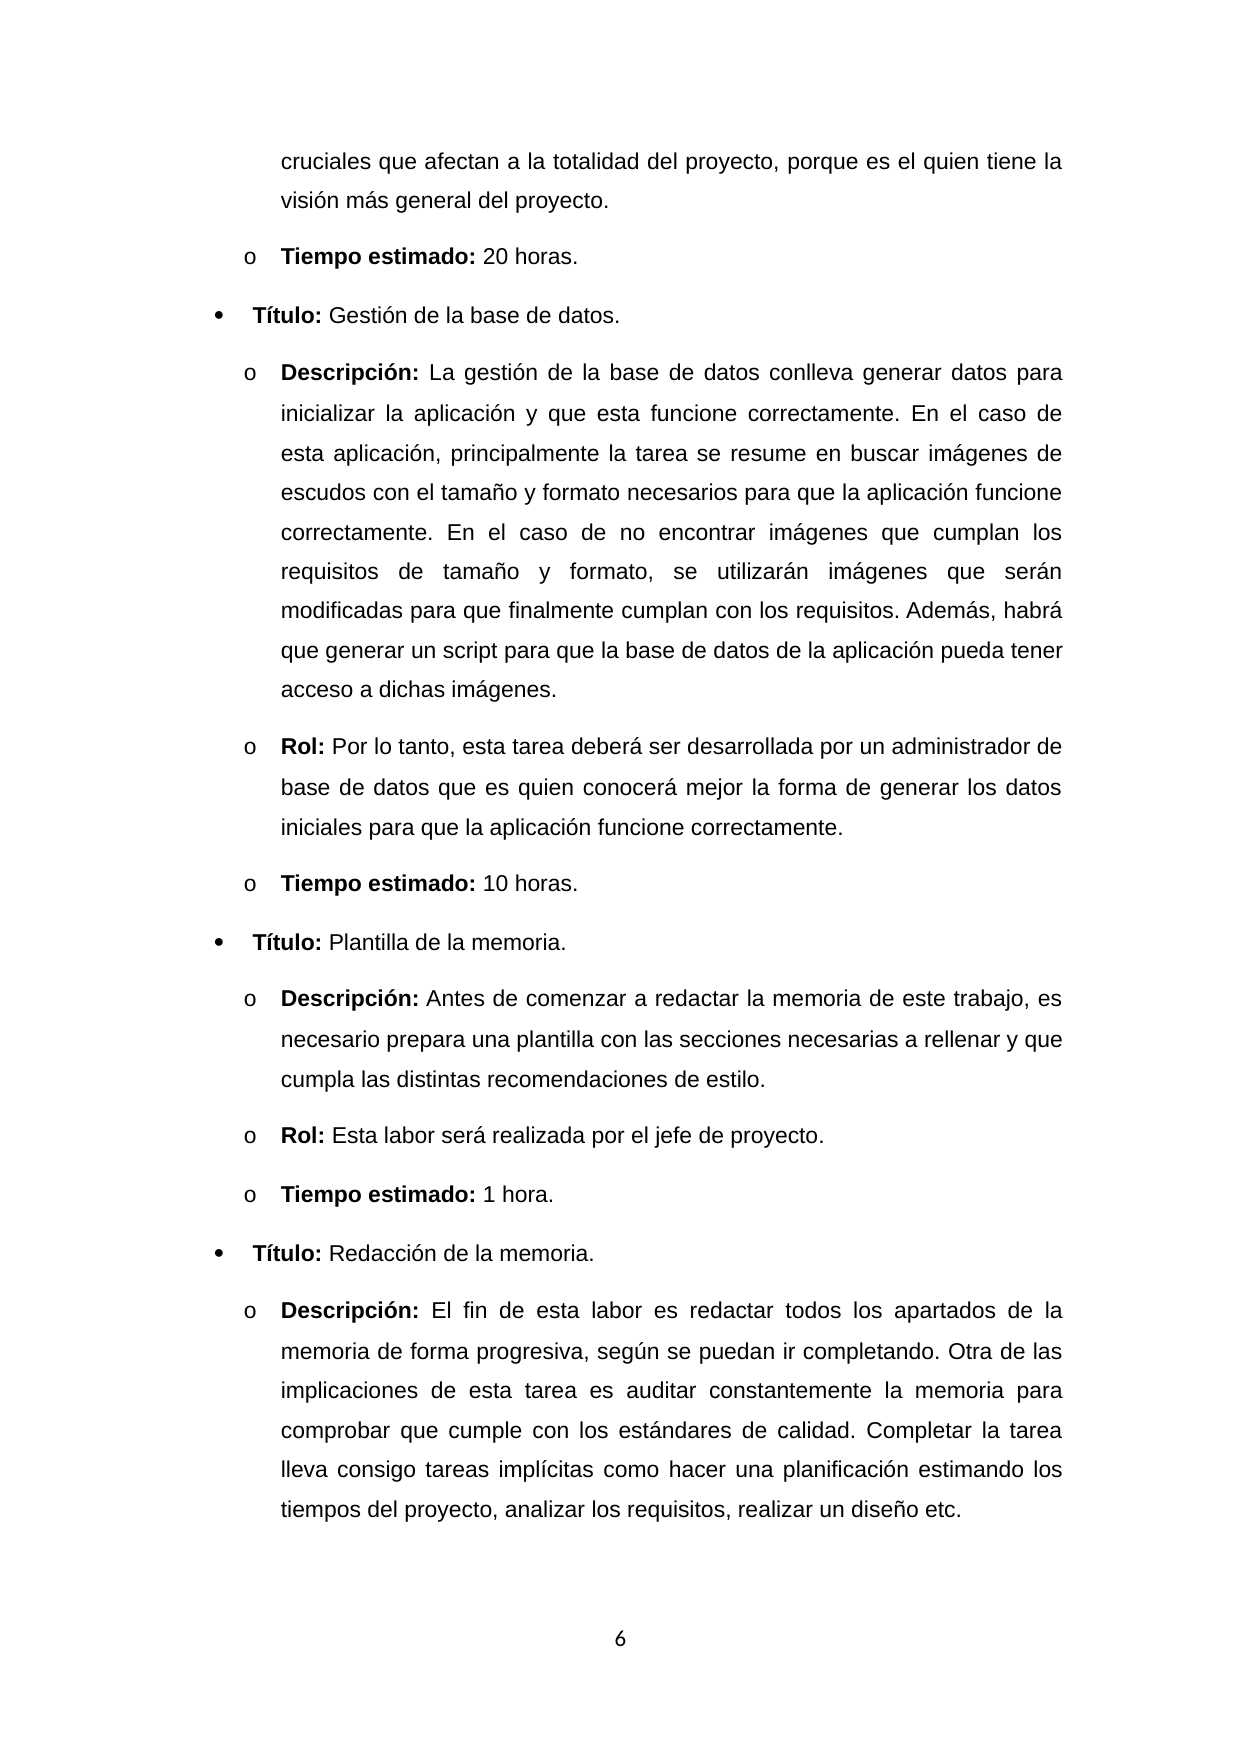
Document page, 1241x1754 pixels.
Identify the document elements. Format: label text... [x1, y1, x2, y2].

list Título: Redacción de la memoria. [215, 1240, 1063, 1267]
list Título: Gestión de la base de datos. [215, 302, 1063, 329]
list Descripción: Antes de comenzar a redactar la memoria de este trabajo, es necesario prepara una plantilla con las secciones necesarias a rellenar y que cumpla las distintas recomendaciones de estilo. [243, 985, 1063, 1092]
list Título: Plantilla de la memoria. [215, 929, 1063, 955]
list Tiempo estimado: 10 horas. [243, 870, 1063, 898]
list Rol: Por lo tanto, esta tarea deberá ser desarrollada por un administrador de base de datos que es quien conocerá mejor la forma de generar los datos iniciales para que la aplicación funcione correctamente. [243, 733, 1063, 840]
list Tiempo estimado: 1 hora. [243, 1181, 1063, 1209]
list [243, 148, 1063, 213]
list Tiempo estimado: 20 horas. [243, 243, 1063, 272]
list Rol: Esta labor será realizada por el jefe de proyecto. [243, 1122, 1063, 1150]
list Descripción: La gestión de la base de datos conlleva generar datos para inicializar la aplicación y que esta funcione correctamente. En el caso de esta aplicación, principalmente la tarea se resume en buscar imágenes de escudos con el tamaño y formato necesarios para que la aplicación funcione correctamente. En el caso de no encontrar imágenes que cumplan los requisitos de tamaño y formato, se utilizarán imágenes que serán modificadas para que finalmente cumplan con los requisitos. Además, habrá que generar un script para que la base de datos de la aplicación pueda tener acceso a dichas imágenes. [243, 359, 1063, 703]
list Descripción: El fin de esta labor es redactar todos los apartados de la memoria de forma progresiva, según se puedan ir completando. Otra de las implicaciones de esta tarea es auditar constantemente la memoria para comprobar que cumple con los estándares de calidad. Completar la tarea lleva consigo tareas implícitas como hacer una planificación estimando los tiempos del proyecto, analizar los requisitos, realizar un diseño etc. [243, 1297, 1063, 1522]
